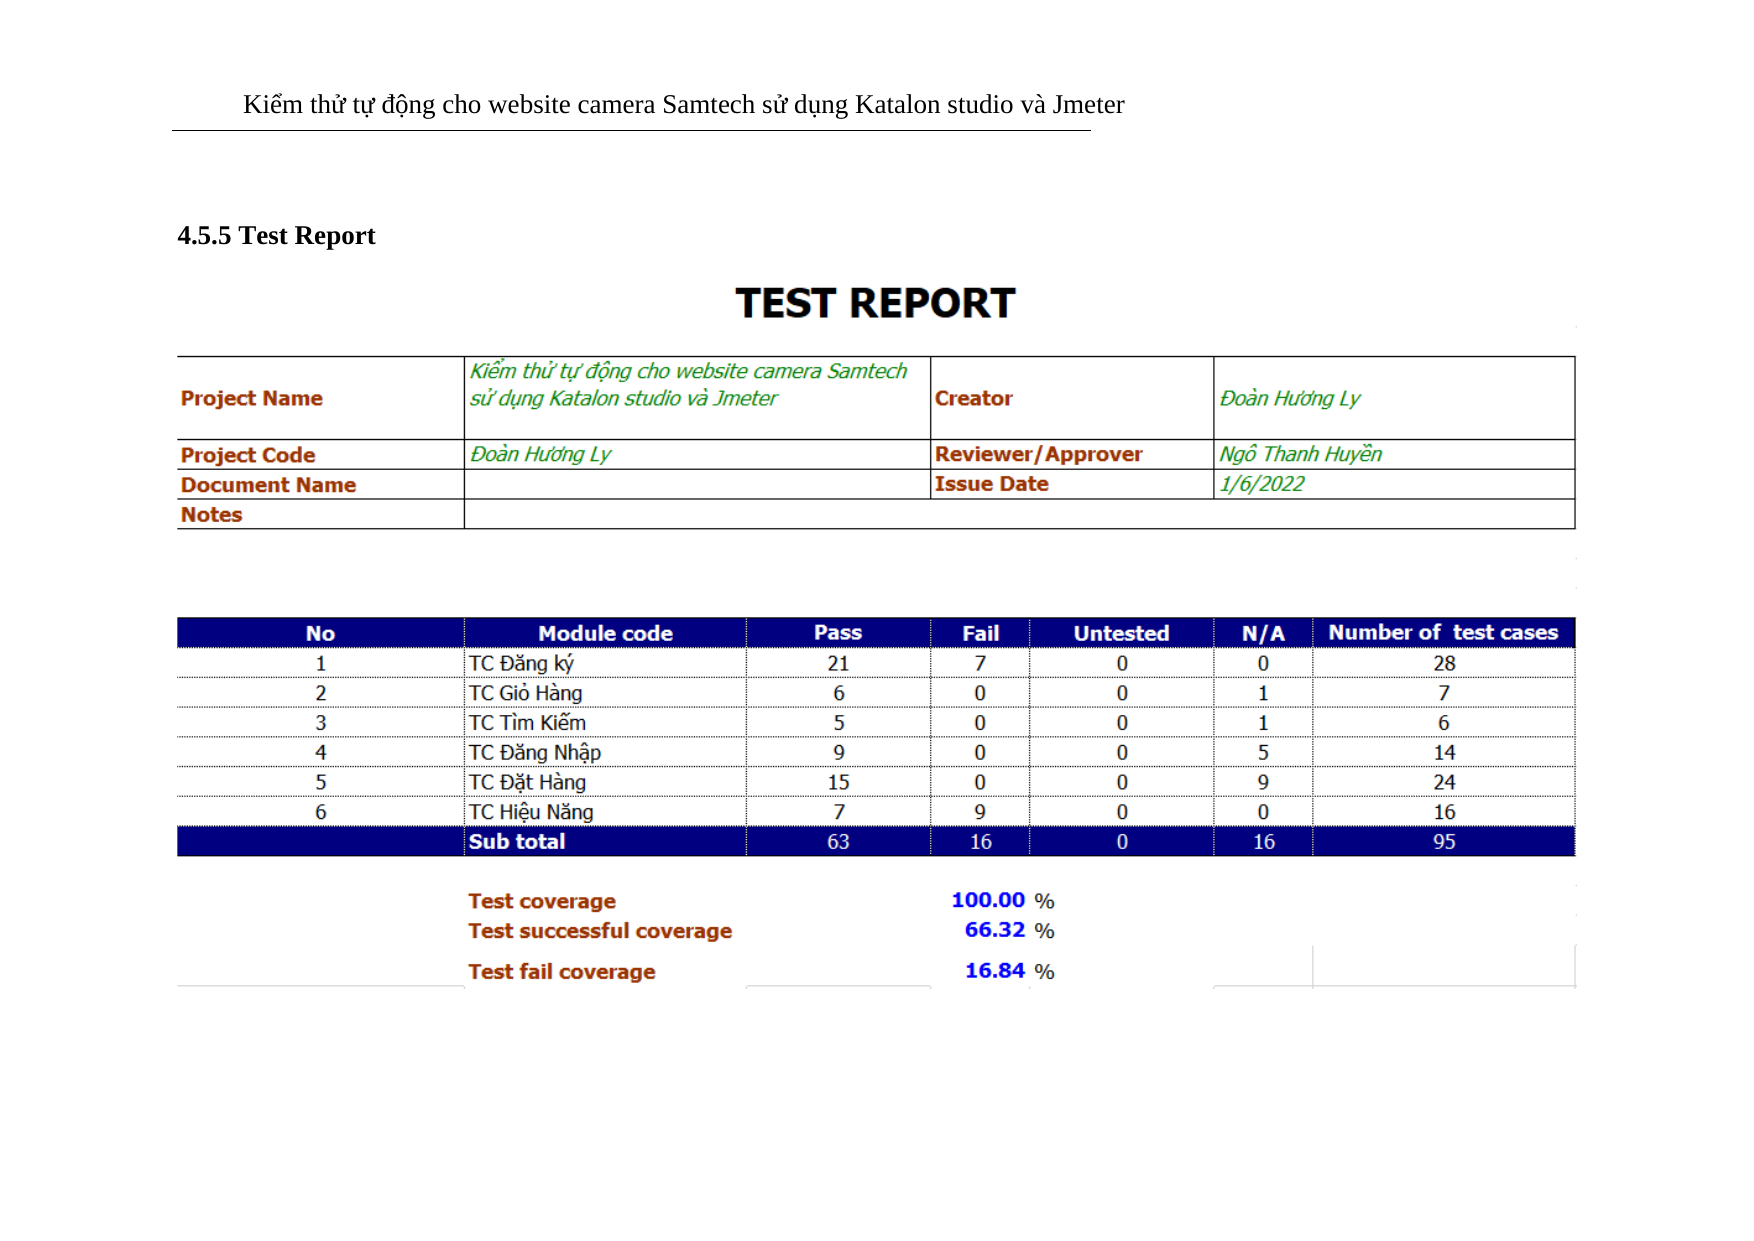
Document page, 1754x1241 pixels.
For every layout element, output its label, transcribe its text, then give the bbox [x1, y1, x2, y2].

picture [177, 278, 1577, 989]
text 4.5.5 Test Report [177, 219, 1577, 250]
